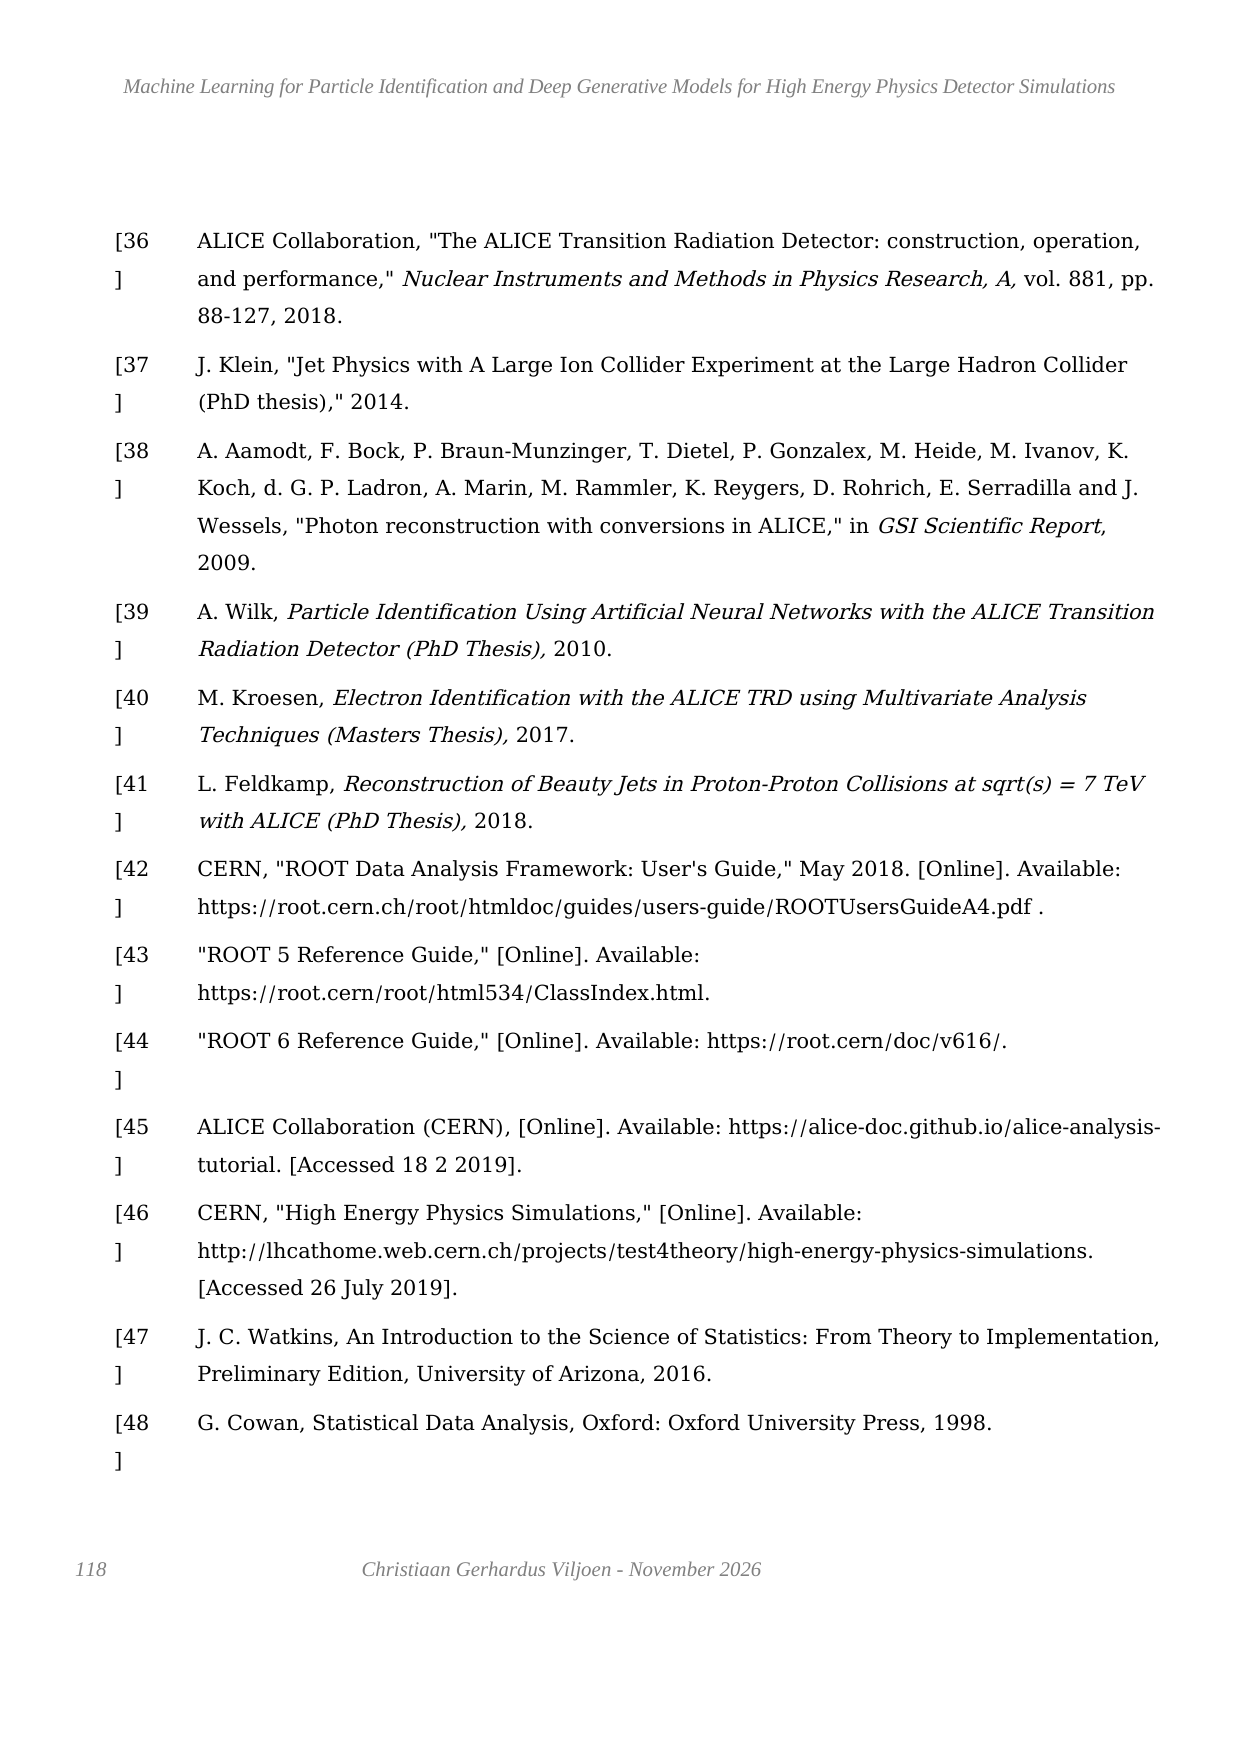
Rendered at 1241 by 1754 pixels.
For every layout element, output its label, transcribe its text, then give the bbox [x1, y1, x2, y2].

table_cell [48] [75, 1408, 158, 1494]
table_cell G. Cowan, Statistical Data Analysis, Oxford: Oxford University Press, 1998. [158, 1408, 1165, 1494]
table_cell CERN, "High Energy Physics Simulations," [Online]. Available: http://lhcathome.web.cern.ch/projects/test4theory/high-energy-physics-simulations. [Accessed 26 July 2019]. [158, 1199, 1165, 1322]
table_cell J. Klein, "Jet Physics with A Large Ion Collider Experiment at the Large Hadron Collider (PhD thesis)," 2014. [158, 350, 1165, 436]
table_cell CERN, "ROOT Data Analysis Framework: User's Guide," May 2018. [Online]. Available: https://root.cern.ch/root/htmldoc/guides/users-guide/ROOTUsersGuideA4.pdf . [158, 855, 1165, 941]
table_cell ALICE Collaboration (CERN), [Online]. Available: https://alice-doc.github.io/alice-analysis-tutorial. [Accessed 18 2 2019]. [158, 1113, 1165, 1198]
table_cell [38] [75, 436, 158, 597]
table_cell [40] [75, 683, 158, 769]
table_cell "ROOT 6 Reference Guide," [Online]. Available: https://root.cern/doc/v616/. [158, 1027, 1165, 1112]
table_cell A. Aamodt, F. Bock, P. Braun-Munzinger, T. Dietel, P. Gonzalex, M. Heide, M. Ivanov, K. Koch, d. G. P. Ladron, A. Marin, M. Rammler, K. Reygers, D. Rohrich, E. Serradilla and J. Wessels, "Photon reconstruction with conversions in ALICE," in GSI Scientific Report, 2009. [158, 436, 1165, 597]
table_cell "ROOT 5 Reference Guide," [Online]. Available: https://root.cern/root/html534/ClassIndex.html. [158, 941, 1165, 1027]
table_cell [37] [75, 350, 158, 436]
table_cell [39] [75, 597, 158, 683]
table_cell [36] [75, 227, 158, 350]
table_cell [41] [75, 769, 158, 855]
table_cell [44] [75, 1027, 158, 1112]
table_cell [42] [75, 855, 158, 941]
table_cell A. Wilk, Particle Identification Using Artificial Neural Networks with the ALICE Transition Radiation Detector (PhD Thesis), 2010. [158, 597, 1165, 683]
table_cell L. Feldkamp, Reconstruction of Beauty Jets in Proton-Proton Collisions at sqrt(s) = 7 TeV with ALICE (PhD Thesis), 2018. [158, 769, 1165, 855]
table_cell M. Kroesen, Electron Identification with the ALICE TRD using Multivariate Analysis Techniques (Masters Thesis), 2017. [158, 683, 1165, 769]
table_cell ALICE Collaboration, "The ALICE Transition Radiation Detector: construction, operation, and performance," Nuclear Instruments and Methods in Physics Research, A, vol. 881, pp. 88-127, 2018. [158, 227, 1165, 350]
table_cell J. C. Watkins, An Introduction to the Science of Statistics: From Theory to Implementation, Preliminary Edition, University of Arizona, 2016. [158, 1322, 1165, 1408]
table_cell [47] [75, 1322, 158, 1408]
table_cell [43] [75, 941, 158, 1027]
table_cell [45] [75, 1113, 158, 1198]
table_cell [46] [75, 1199, 158, 1322]
